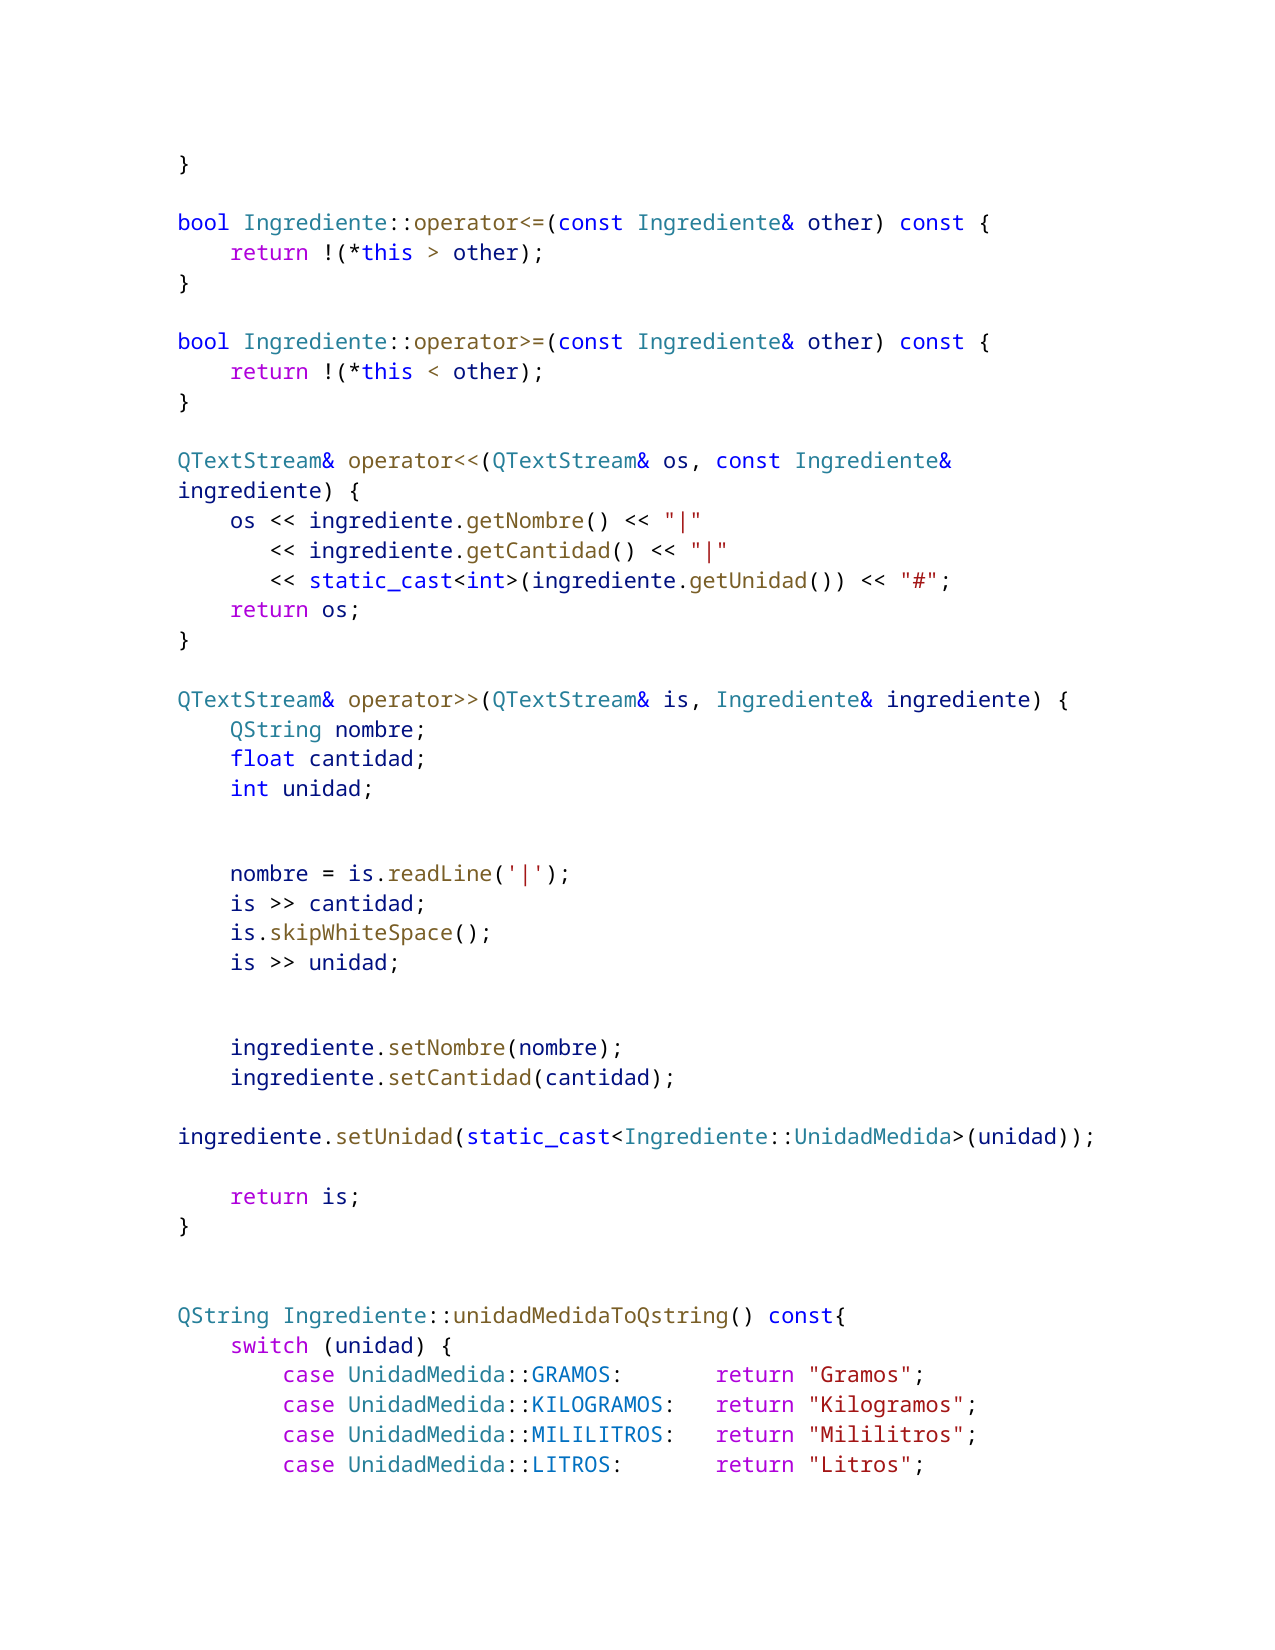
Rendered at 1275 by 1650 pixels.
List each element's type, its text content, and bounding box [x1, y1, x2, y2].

text } [177, 386, 1098, 416]
text << static_cast<int>(ingrediente.getUnidad()) << "#"; [177, 565, 1098, 594]
text ingrediente.setCantidad(cantidad); [177, 1062, 1098, 1091]
text ingrediente.setUnidad(static_cast<Ingrediente::UnidadMedida>(unidad)); [177, 1091, 1098, 1151]
text } [177, 1211, 1098, 1240]
text QString nombre; [177, 714, 1098, 743]
text switch (unidad) { [177, 1330, 1098, 1359]
text bool Ingrediente::operator>=(const Ingrediente& other) const { [177, 326, 1098, 356]
text case UnidadMedida::LITROS: return "Litros"; [177, 1449, 1098, 1479]
text int unidad; [177, 773, 1098, 803]
text os << ingrediente.getNombre() << "|" [177, 505, 1098, 535]
text } [177, 267, 1098, 297]
text is >> unidad; [177, 947, 1098, 977]
text ingrediente.setNombre(nombre); [177, 1032, 1098, 1062]
text return !(*this > other); [177, 237, 1098, 267]
text case UnidadMedida::GRAMOS: return "Gramos"; [177, 1359, 1098, 1389]
text return os; [177, 594, 1098, 624]
text float cantidad; [177, 743, 1098, 773]
text QTextStream& operator>>(QTextStream& is, Ingrediente& ingrediente) { [177, 684, 1098, 714]
text << ingrediente.getCantidad() << "|" [177, 535, 1098, 565]
text return is; [177, 1181, 1098, 1211]
text } [177, 148, 1098, 177]
text is.skipWhiteSpace(); [177, 917, 1098, 947]
text } [177, 624, 1098, 654]
text nombre = is.readLine('|'); [177, 858, 1098, 888]
text return !(*this < other); [177, 356, 1098, 386]
text QTextStream& operator<<(QTextStream& os, const Ingrediente& ingrediente) { [177, 446, 1098, 505]
text is >> cantidad; [177, 888, 1098, 917]
text QString Ingrediente::unidadMedidaToQstring() const{ [177, 1300, 1098, 1330]
text case UnidadMedida::MILILITROS: return "Mililitros"; [177, 1419, 1098, 1449]
text case UnidadMedida::KILOGRAMOS: return "Kilogramos"; [177, 1389, 1098, 1419]
text bool Ingrediente::operator<=(const Ingrediente& other) const { [177, 207, 1098, 237]
